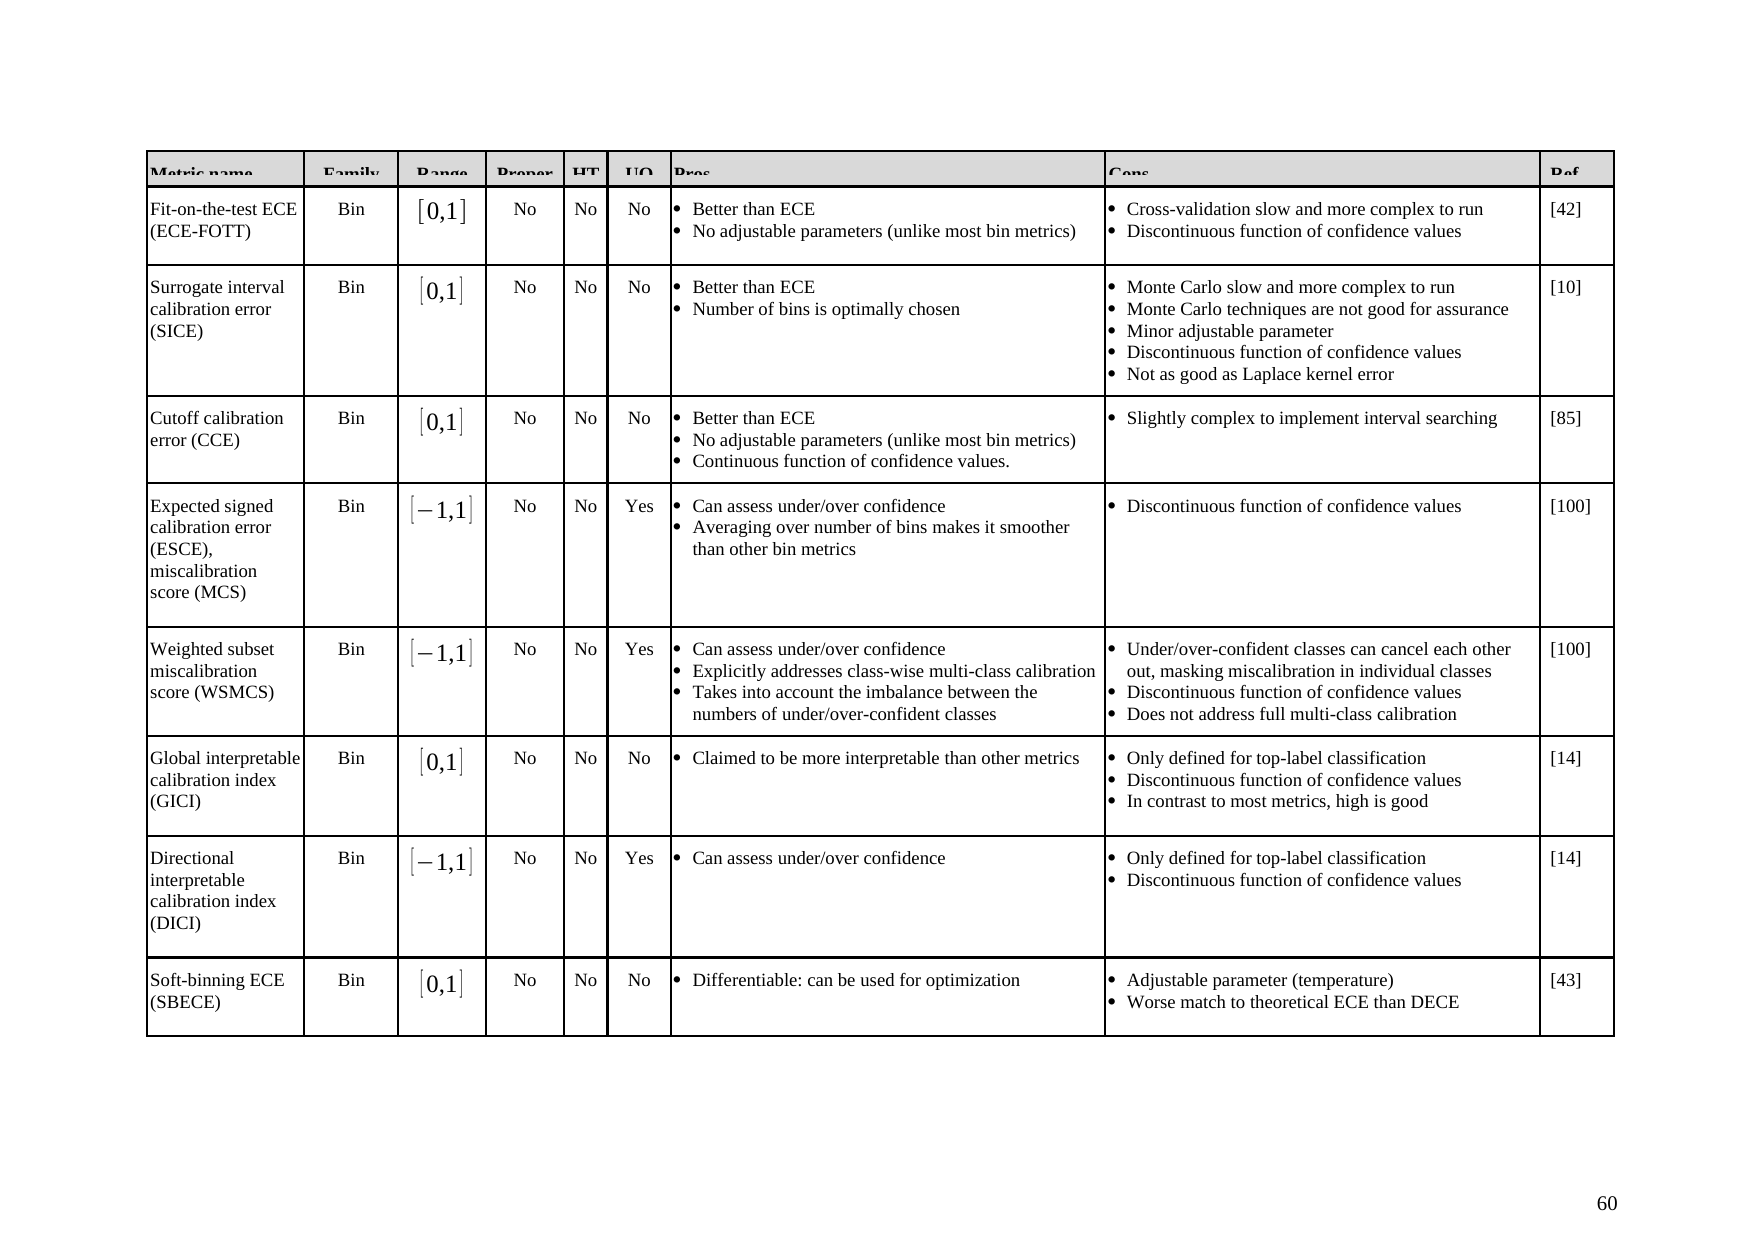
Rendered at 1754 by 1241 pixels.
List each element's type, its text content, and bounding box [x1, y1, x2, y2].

table_cell Can assess under/over confidence Explicitly addresses class-wise multi-class calibration Takes into account the imbalance between the numbers of under/over-confident classes [672, 628, 1104, 735]
table_cell [399, 484, 485, 626]
table_cell [399, 959, 485, 1035]
table_cell [399, 266, 485, 395]
table_cell Differentiable: can be used for optimization [672, 959, 1104, 1035]
table_cell Yes [609, 628, 670, 735]
table_cell Bin [305, 737, 397, 835]
table_cell Global interpretable calibration index (GICI) [148, 737, 303, 835]
table_cell Discontinuous function of confidence values [1106, 484, 1539, 626]
table_cell No [609, 737, 670, 835]
table_cell Yes [609, 837, 670, 956]
table_cell No [487, 188, 563, 264]
table_cell Under/over-confident classes can cancel each other out, masking miscalibration in individual classes Discontinuous function of confidence values Does not address full multi-class calibration [1106, 628, 1539, 735]
table_header UO [609, 152, 670, 185]
table_cell Adjustable parameter (temperature) Worse match to theoretical ECE than DECE [1106, 959, 1539, 1035]
table_cell Better than ECE Number of bins is optimally chosen [672, 266, 1104, 395]
table_cell [399, 397, 485, 482]
table_cell No [565, 737, 606, 835]
table_cell No [609, 397, 670, 482]
table_cell No [487, 737, 563, 835]
table_cell Better than ECE No adjustable parameters (unlike most bin metrics) [672, 188, 1104, 264]
table_cell Cross-validation slow and more complex to run Discontinuous function of confidence values [1106, 188, 1539, 264]
table_cell Bin [305, 188, 397, 264]
table_cell Claimed to be more interpretable than other metrics [672, 737, 1104, 835]
table_header Cons [1106, 152, 1539, 185]
table_cell [14] [1541, 837, 1613, 956]
table_cell No [565, 266, 606, 395]
table_cell Bin [305, 628, 397, 735]
table_cell No [565, 484, 606, 626]
table_cell Slightly complex to implement interval searching [1106, 397, 1539, 482]
table_cell [10] [1541, 266, 1613, 395]
table_cell No [609, 188, 670, 264]
table_cell Surrogate interval calibration error (SICE) [148, 266, 303, 395]
table_cell No [565, 837, 606, 956]
table_cell No [487, 397, 563, 482]
table_cell No [609, 959, 670, 1035]
table_cell Expected signed calibration error (ESCE), miscalibration score (MCS) [148, 484, 303, 626]
table_cell Bin [305, 397, 397, 482]
table_cell [42] [1541, 188, 1613, 264]
table_cell Directional interpretable calibration index (DICI) [148, 837, 303, 956]
table_cell [399, 737, 485, 835]
table_header Pros [672, 152, 1104, 185]
table_cell Bin [305, 484, 397, 626]
table_cell Bin [305, 837, 397, 956]
table_cell No [487, 959, 563, 1035]
table_cell Only defined for top-label classification Discontinuous function of confidence values In contrast to most metrics, high is good [1106, 737, 1539, 835]
table_cell Soft-binning ECE (SBECE) [148, 959, 303, 1035]
table_cell Bin [305, 266, 397, 395]
table_cell [85] [1541, 397, 1613, 482]
table_header HT [565, 152, 606, 185]
table_cell Can assess under/over confidence Averaging over number of bins makes it smoother than other bin metrics [672, 484, 1104, 626]
table_cell Better than ECE No adjustable parameters (unlike most bin metrics) Continuous function of confidence values. [672, 397, 1104, 482]
table_header Metric name [148, 152, 303, 185]
table_cell Only defined for top-label classification Discontinuous function of confidence values [1106, 837, 1539, 956]
table_cell No [487, 484, 563, 626]
table_cell Yes [609, 484, 670, 626]
table_cell No [565, 397, 606, 482]
table_header Family [305, 152, 397, 185]
table_header Ref [1541, 152, 1613, 185]
table_cell Cutoff calibration error (CCE) [148, 397, 303, 482]
table_cell [399, 837, 485, 956]
table_header Range [399, 152, 485, 185]
table_cell Can assess under/over confidence [672, 837, 1104, 956]
table_cell Fit-on-the-test ECE (ECE-FOTT) [148, 188, 303, 264]
table_cell [399, 188, 485, 264]
table_cell No [487, 628, 563, 735]
table_cell [14] [1541, 737, 1613, 835]
table_cell [100] [1541, 628, 1613, 735]
table_cell Weighted subset miscalibration score (WSMCS) [148, 628, 303, 735]
table_cell No [565, 188, 606, 264]
table_cell [399, 628, 485, 735]
table_cell No [565, 959, 606, 1035]
table_cell No [609, 266, 670, 395]
table_cell [43] [1541, 959, 1613, 1035]
table_cell Bin [305, 959, 397, 1035]
table_cell Monte Carlo slow and more complex to run Monte Carlo techniques are not good for assurance Minor adjustable parameter Discontinuous function of confidence values Not as good as Laplace kernel error [1106, 266, 1539, 395]
table_header Proper [487, 152, 563, 185]
table_cell No [487, 266, 563, 395]
table_cell [100] [1541, 484, 1613, 626]
table_cell No [487, 837, 563, 956]
table_cell No [565, 628, 606, 735]
